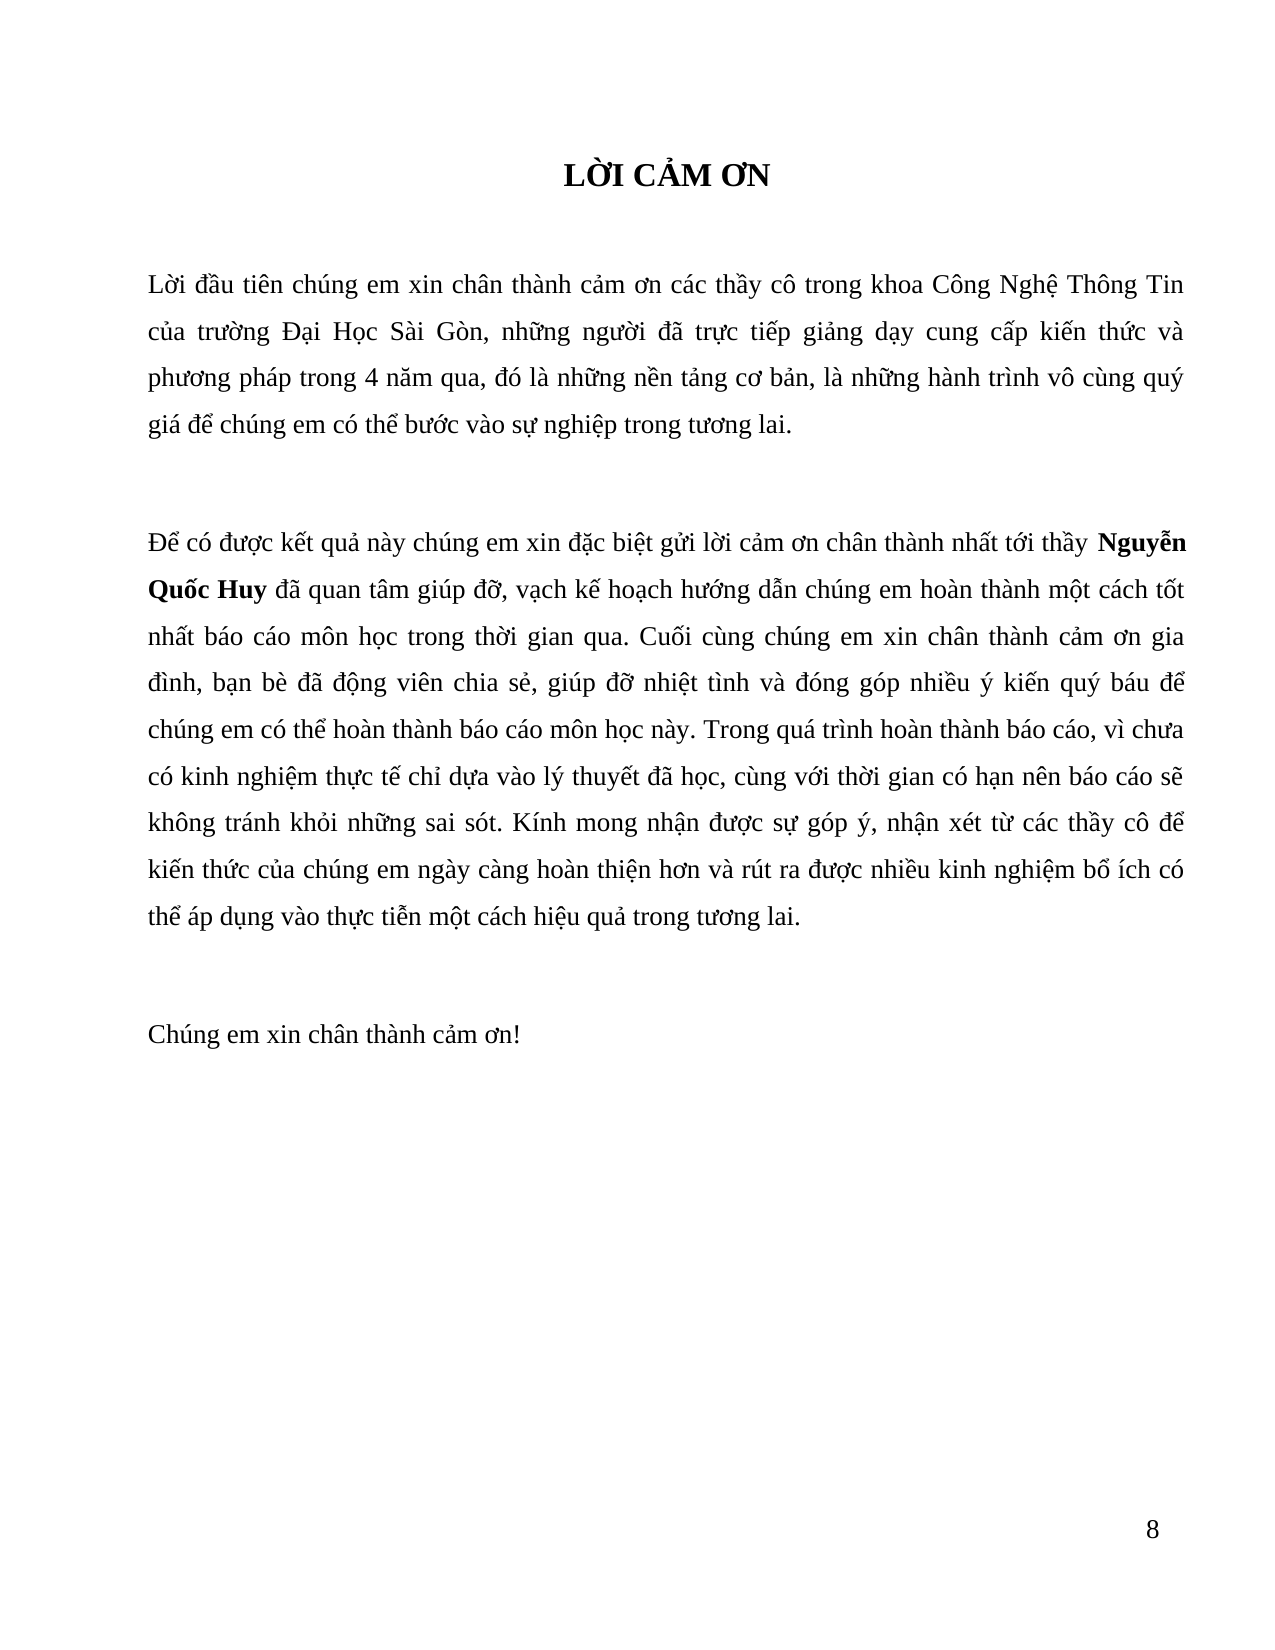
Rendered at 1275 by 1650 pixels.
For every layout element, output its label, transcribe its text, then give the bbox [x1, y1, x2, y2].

text Để có được kết quả này chúng em xin đặc biệt gửi lời cảm ơn chân thành nhất tới thầy Nguyễn Quốc Huy đã quan tâm giúp đỡ, vạch kế hoạch hướng dẫn chúng em hoàn thành một cách tốt nhất báo cáo môn học trong thời gian qua. Cuối cùng chúng em xin chân thành cảm ơn gia đình, bạn bè đã động viên chia sẻ, giúp đỡ nhiệt tình và đóng góp nhiều ý kiến quý báu để chúng em có thể hoàn thành báo cáo môn học này. Trong quá trình hoàn thành báo cáo, vì chưa có kinh nghiệm thực tế chỉ dựa vào lý thuyết đã học, cùng với thời gian có hạn nên báo cáo sẽ không tránh khỏi những sai sót. Kính mong nhận được sự góp ý, nhận xét từ các thầy cô để kiến thức của chúng em ngày càng hoàn thiện hơn và rút ra được nhiều kinh nghiệm bổ ích có thể áp dụng vào thực tiễn một cách hiệu quả trong tương lai. [148, 526, 1186, 931]
text Lời đầu tiên chúng em xin chân thành cảm ơn các thầy cô trong khoa Công Nghệ Thông Tin của trường Đại Học Sài Gòn, những người đã trực tiếp giảng dạy cung cấp kiến thức và phương pháp trong 4 năm qua, đó là những nền tảng cơ bản, là những hành trình vô cùng quý giá để chúng em có thể bước vào sự nghiệp trong tương lai. [148, 268, 1186, 439]
subtitle LỜI CẢM ƠN [148, 156, 1186, 194]
text Chúng em xin chân thành cảm ơn! [148, 1018, 1186, 1049]
